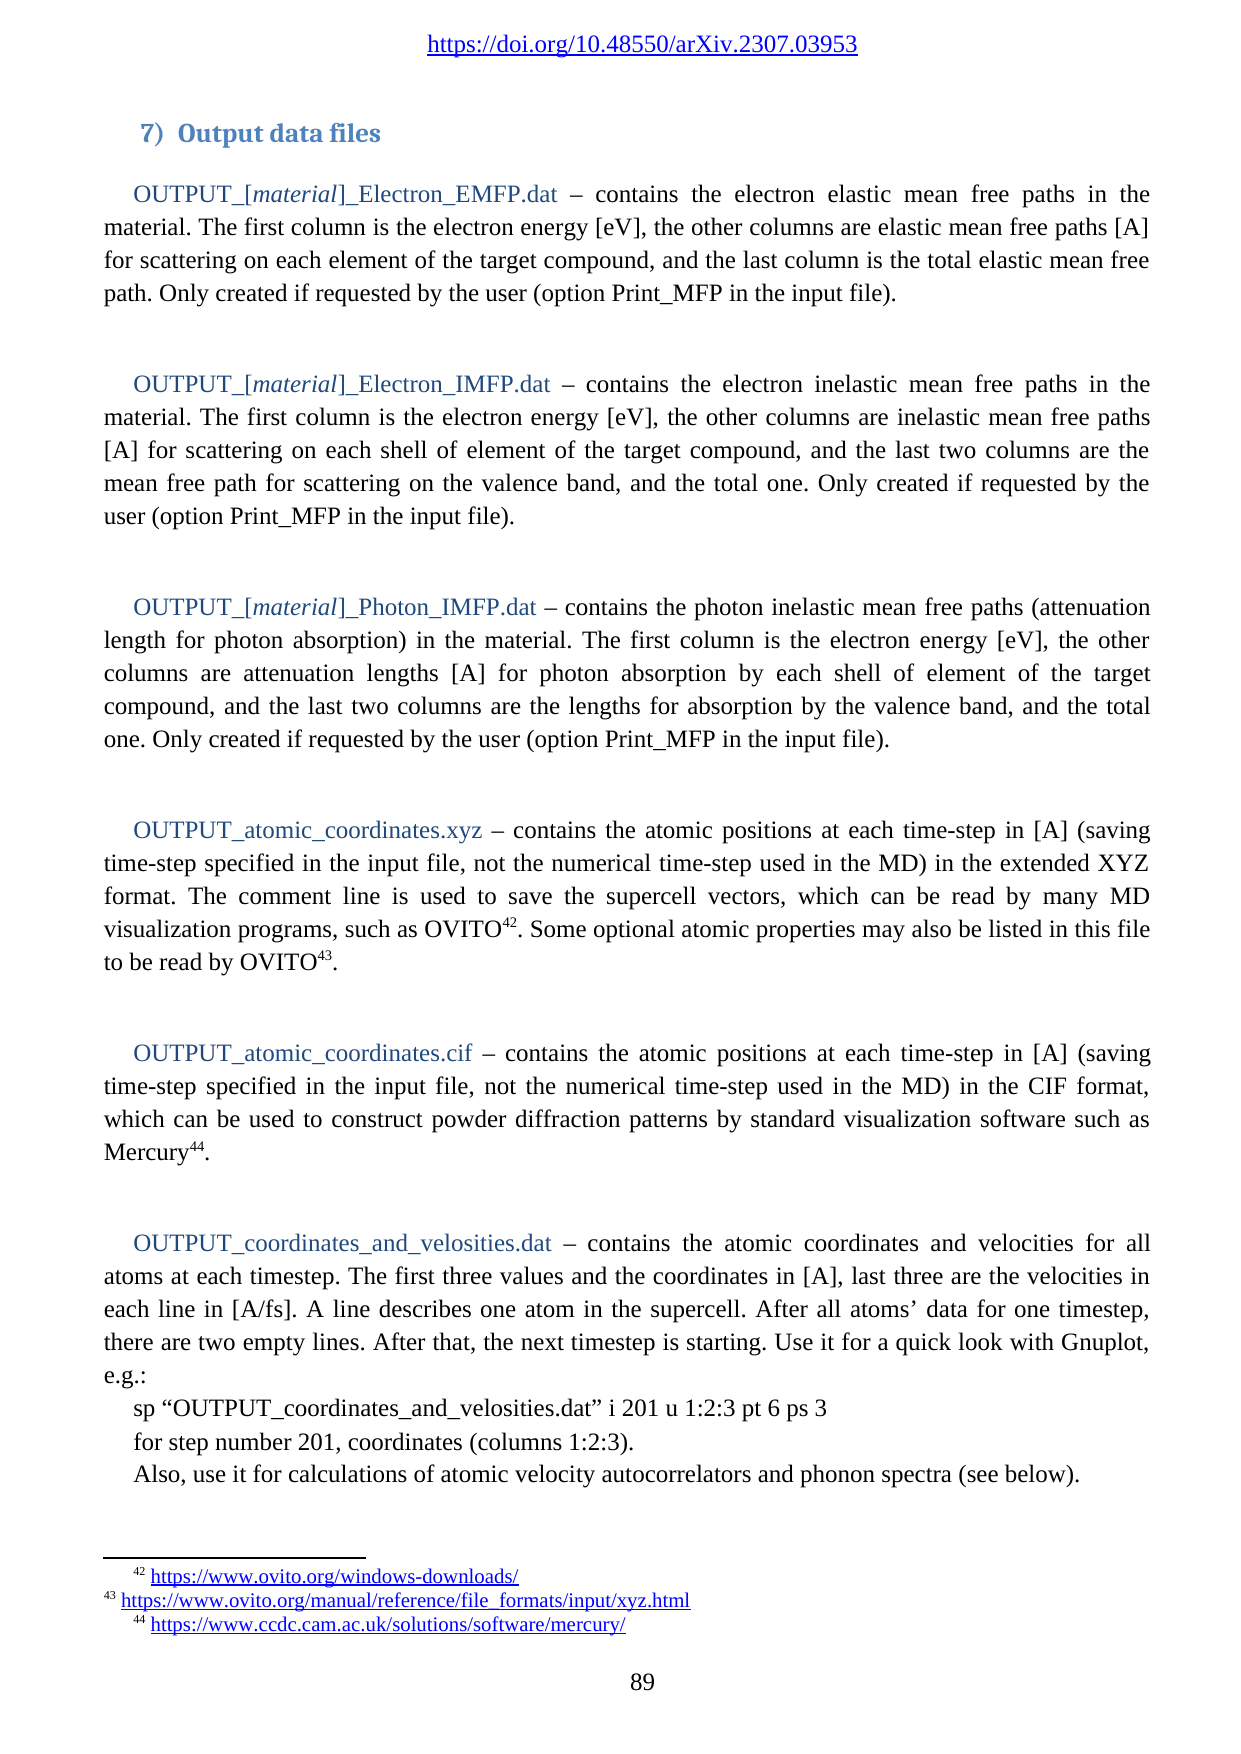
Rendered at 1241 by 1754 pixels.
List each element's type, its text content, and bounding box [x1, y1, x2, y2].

text Also, use it for calculations of atomic velocity autocorrelators and phonon spectra (see below). [103, 1459, 1152, 1488]
text OUTPUT_coordinates_and_velosities.dat – contains the atomic coordinates and velocities for all atoms at each timestep. The first three values and the coordinates in [A], last three are the velocities in each line in [A/fs]. A line describes one atom in the supercell. After all atoms’ data for one timestep, there are two empty lines. After that, the next timestep is starting. Use it for a quick look with Gnuplot, e.g.: [103, 1228, 1152, 1389]
text OUTPUT_atomic_coordinates.cif – contains the atomic positions at each time-step in [A] (saving time-step specified in the input file, not the numerical time-step used in the MD) in the CIF format, which can be used to construct powder diffraction patterns by standard visualization software such as Mercury. [103, 1038, 1152, 1166]
text OUTPUT_atomic_coordinates.xyz – contains the atomic positions at each time-step in [A] (saving time-step specified in the input file, not the numerical time-step used in the MD) in the extended XYZ format. The comment line is used to save the supercell vectors, which can be read by many MD visualization programs, such as OVITO. Some optional atomic properties may also be listed in this file to be read by OVITO. [103, 815, 1152, 976]
text for step number 201, coordinates (columns 1:2:3). [103, 1427, 1152, 1455]
text OUTPUT_[material]_Electron_IMFP.dat – contains the electron inelastic mean free paths in the material. The first column is the electron energy [eV], the other columns are inelastic mean free paths [A] for scattering on each shell of element of the target compound, and the last two columns are the mean free path for scattering on the valence band, and the total one. Only created if requested by the user (option Print_MFP in the input file). [103, 369, 1152, 530]
text sp “OUTPUT_coordinates_and_velosities.dat” i 201 u 1:2:3 pt 6 ps 3 [103, 1393, 1152, 1422]
text OUTPUT_[material]_Electron_EMFP.dat – contains the electron elastic mean free paths in the material. The first column is the electron energy [eV], the other columns are elastic mean free paths [A] for scattering on each element of the target compound, and the last column is the total elastic mean free path. Only created if requested by the user (option Print_MFP in the input file). [103, 179, 1152, 307]
text OUTPUT_[material]_Photon_IMFP.dat – contains the photon inelastic mean free paths (attenuation length for photon absorption) in the material. The first column is the electron energy [eV], the other columns are attenuation lengths [A] for photon absorption by each shell of element of the target compound, and the last two columns are the lengths for absorption by the valence band, and the total one. Only created if requested by the user (option Print_MFP in the input file). [103, 592, 1152, 753]
subtitle Output data files [141, 118, 1152, 149]
